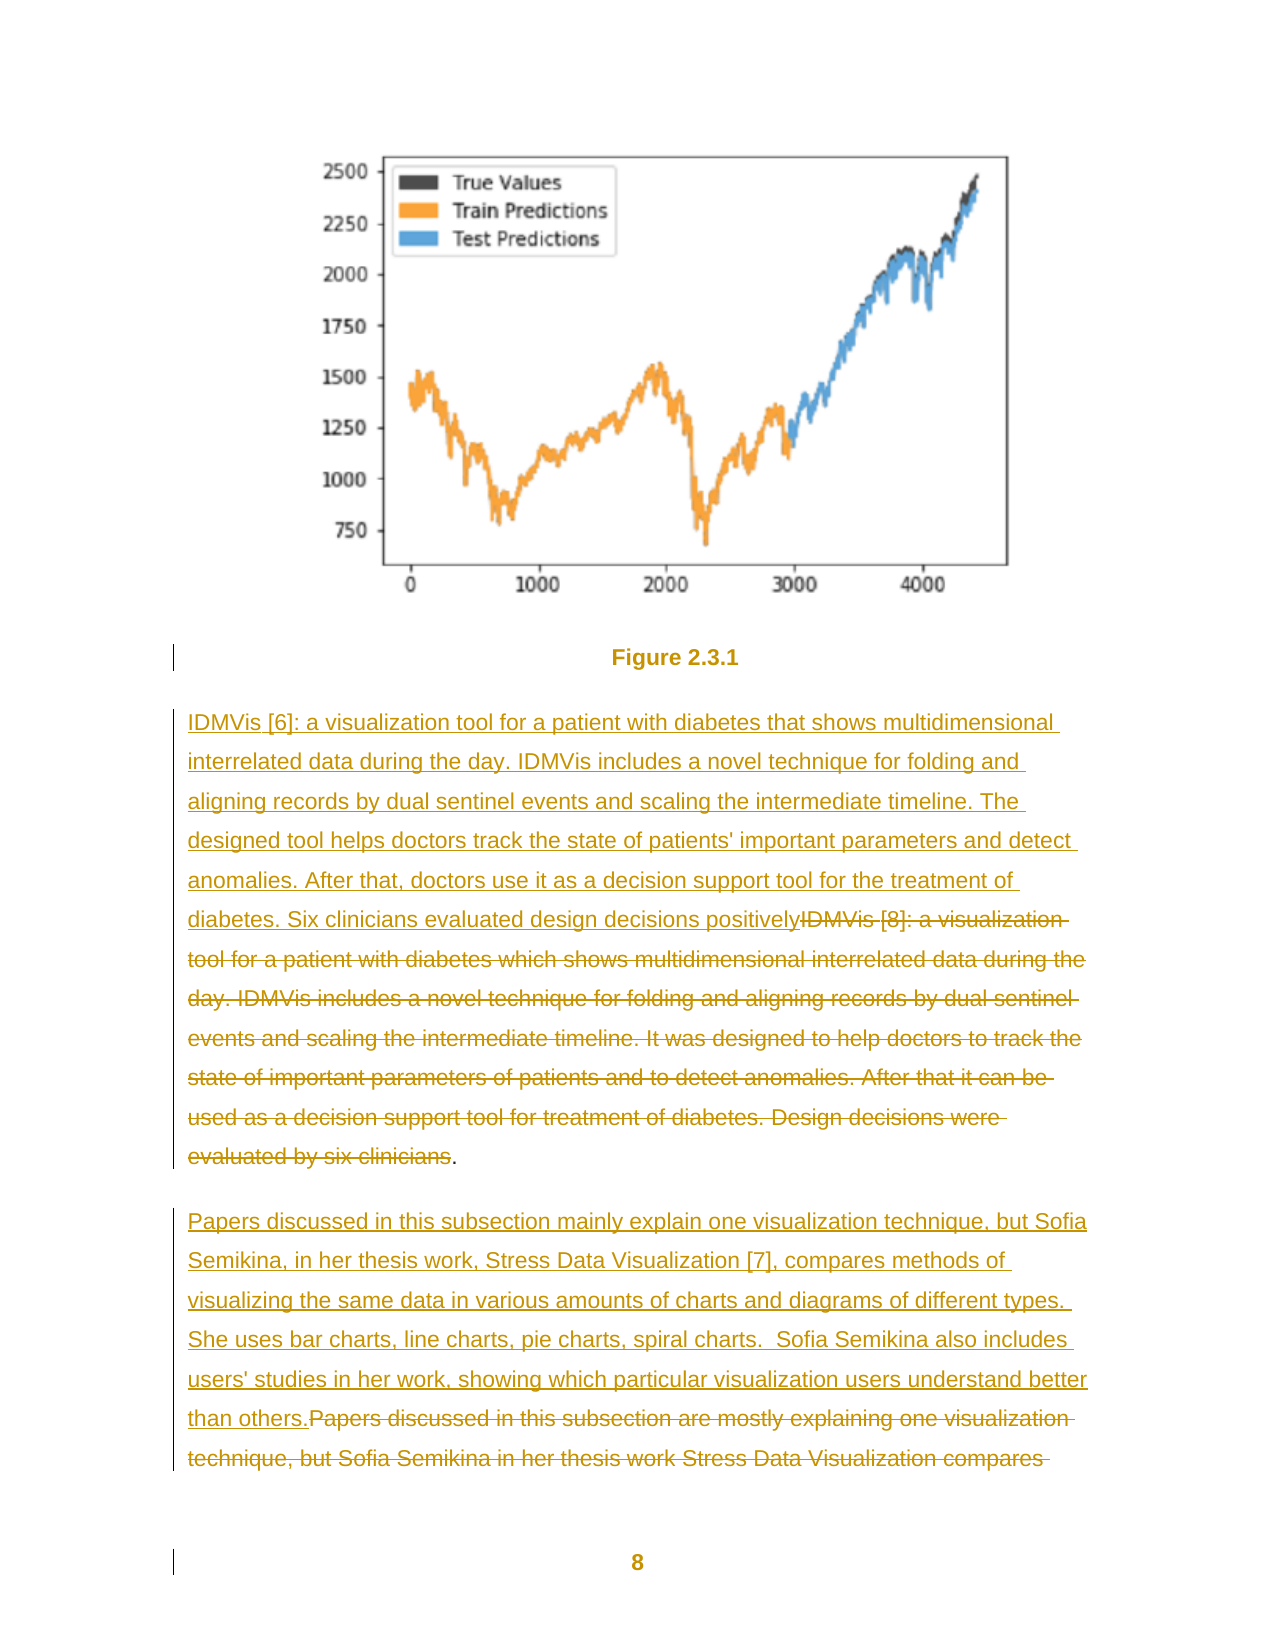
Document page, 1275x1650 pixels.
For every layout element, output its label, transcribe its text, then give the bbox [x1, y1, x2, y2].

picture [300, 150, 1050, 607]
text . [187, 709, 1087, 1169]
text Figure 2.3.1 [187, 644, 1087, 671]
